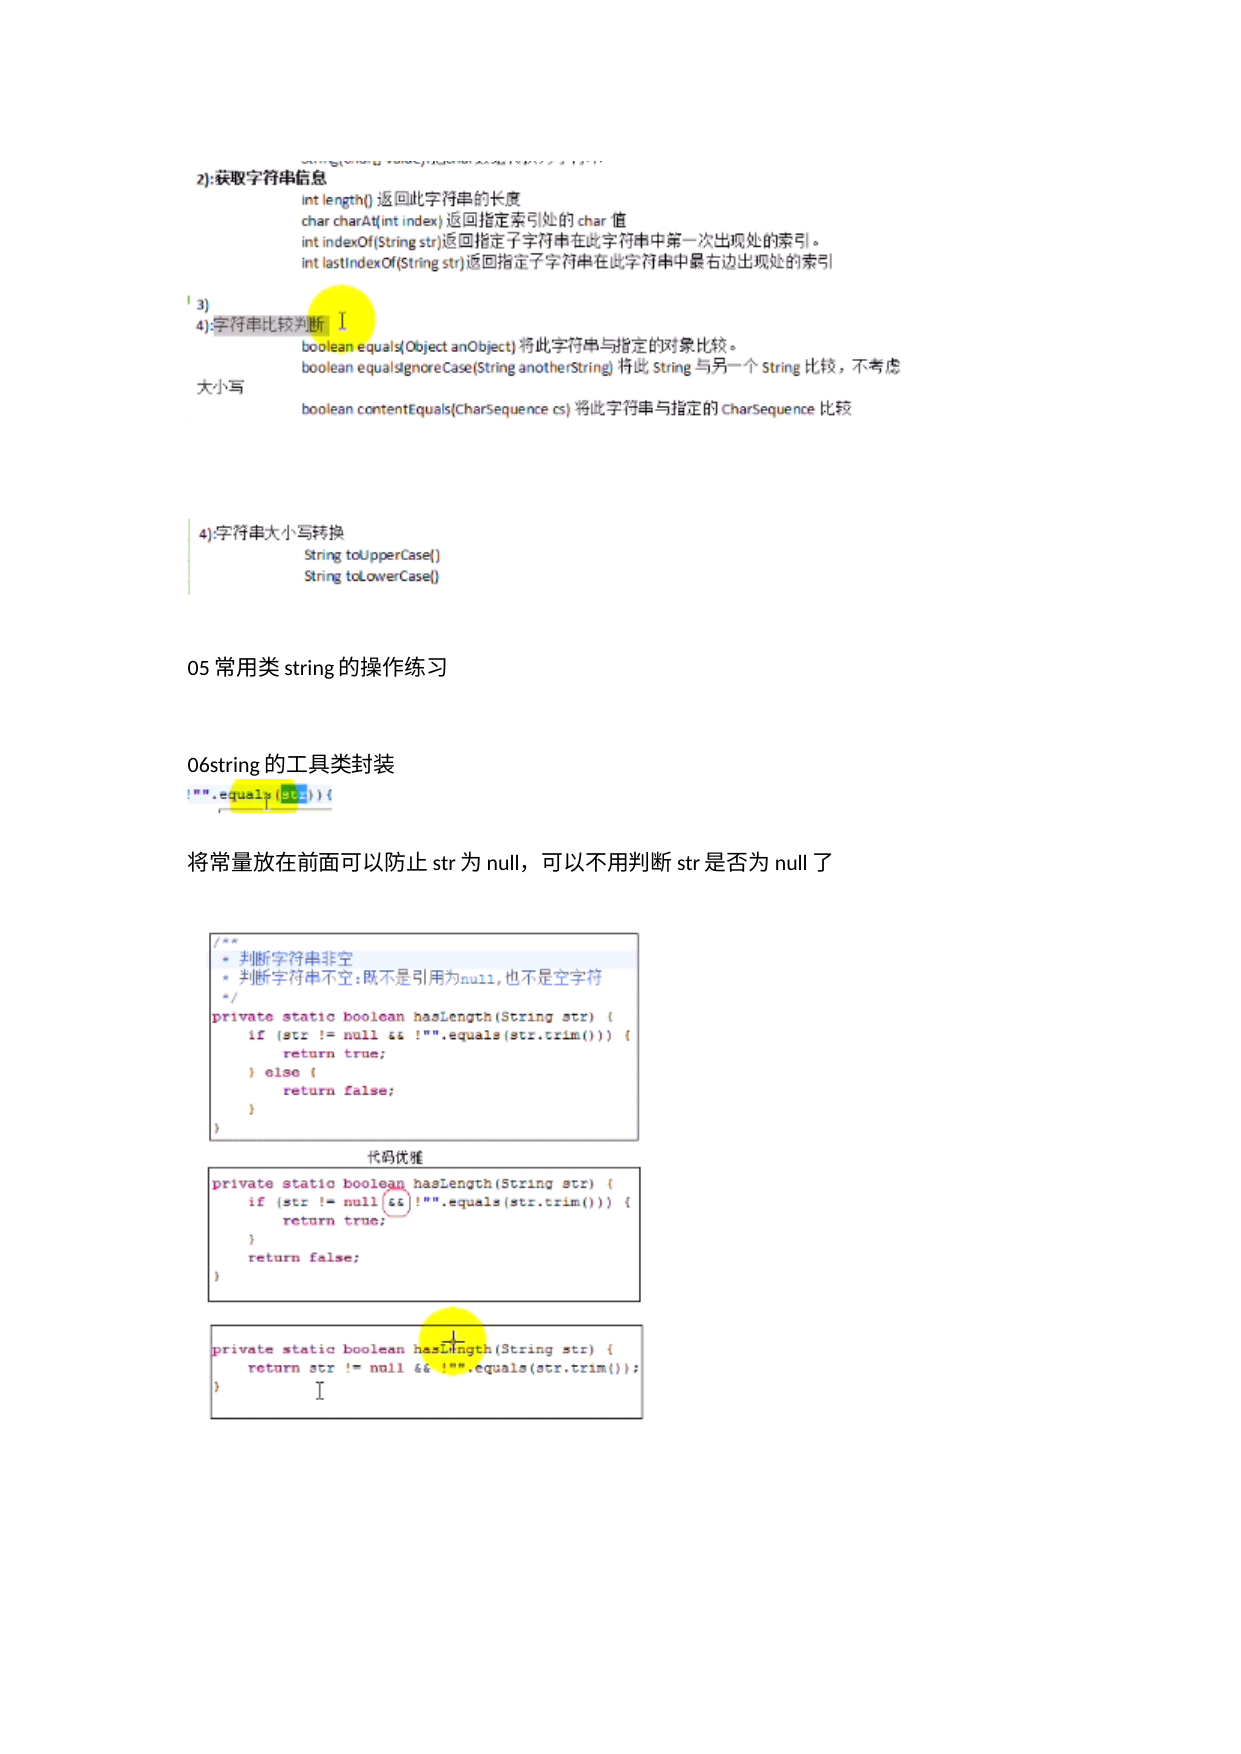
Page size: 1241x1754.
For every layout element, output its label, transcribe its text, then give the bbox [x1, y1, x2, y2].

picture [187, 779, 333, 813]
text 将常量放在前面可以防止str为null，可以不用判断str是否为null了 [187, 844, 1053, 877]
picture [187, 519, 498, 595]
picture [187, 161, 907, 461]
text 05常用类string的操作练习 [187, 649, 1053, 682]
text 06string的工具类封装 [187, 747, 1053, 779]
picture [187, 909, 683, 1442]
